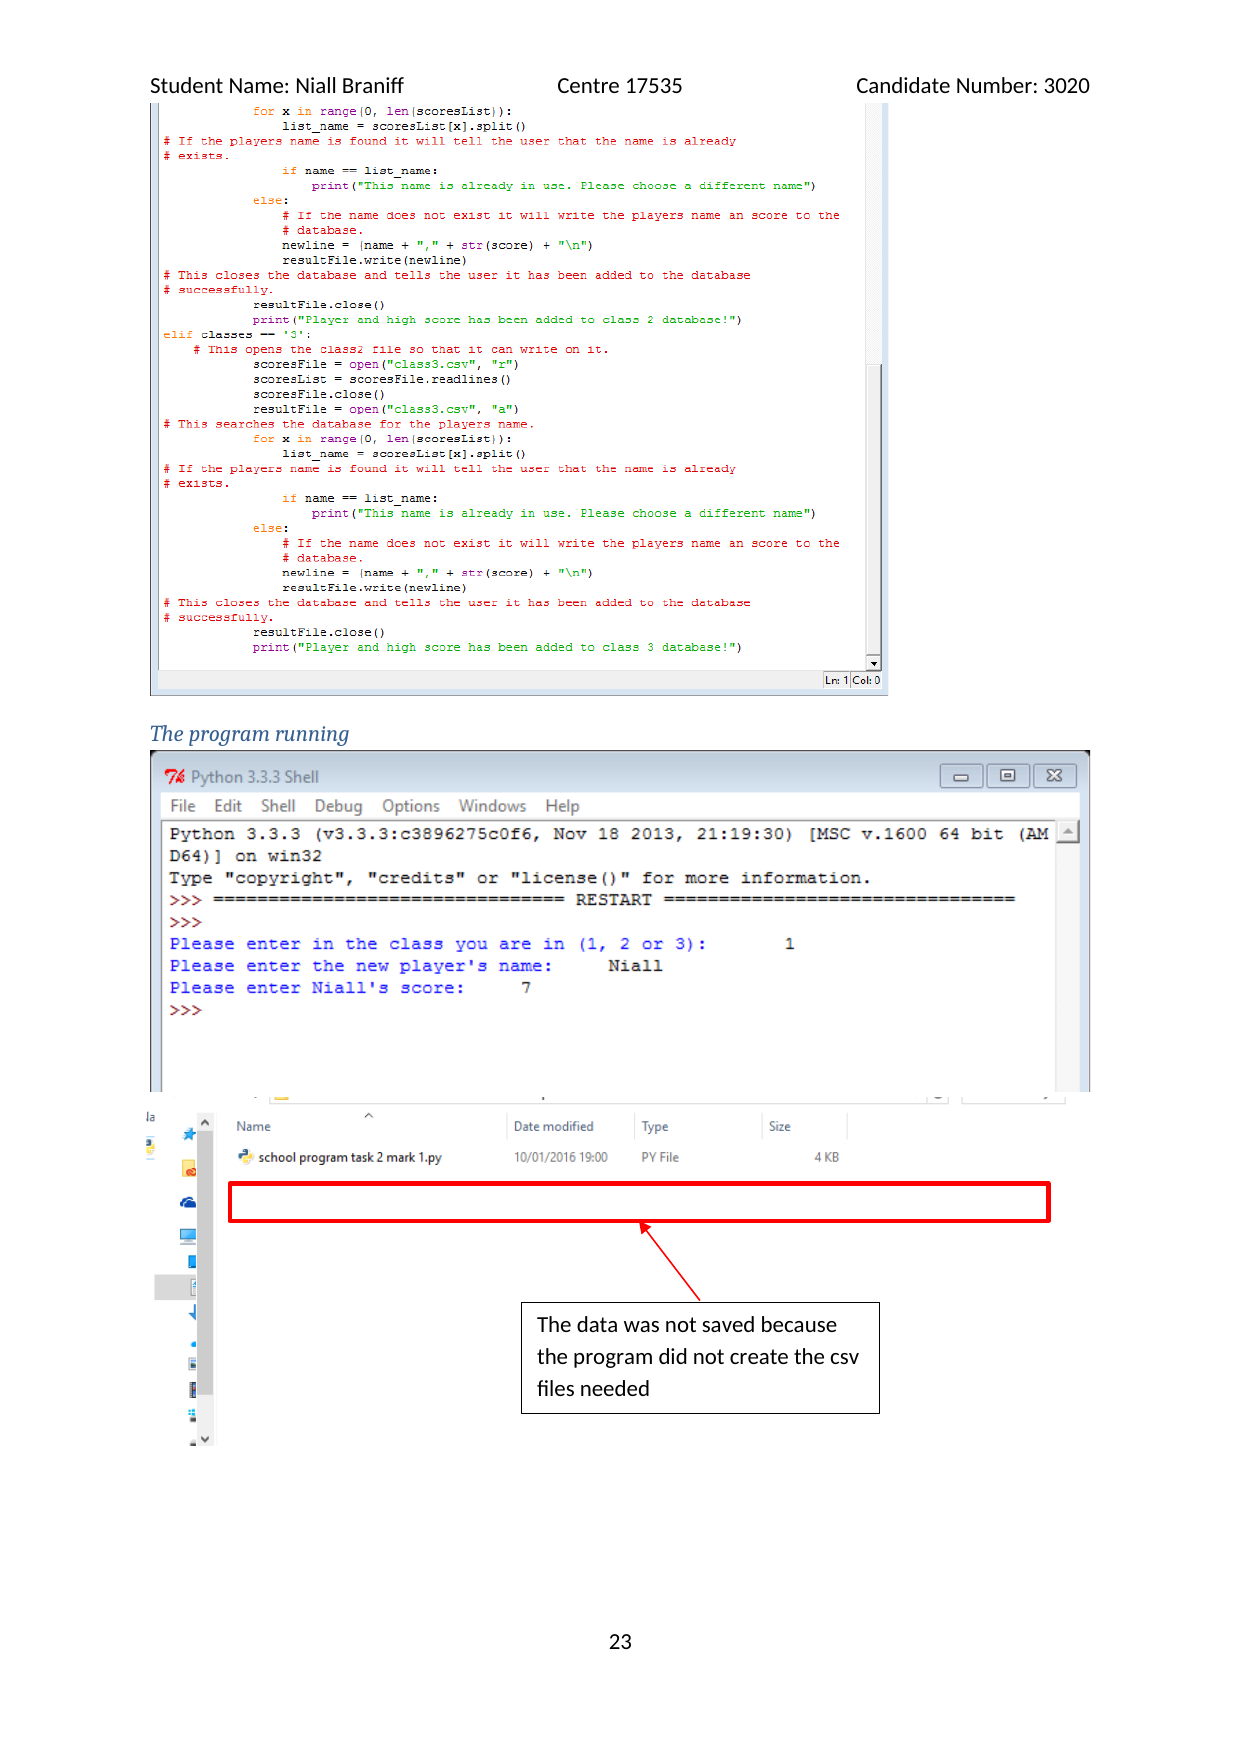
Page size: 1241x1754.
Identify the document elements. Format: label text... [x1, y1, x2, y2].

subtitle The program running [150, 720, 1090, 747]
